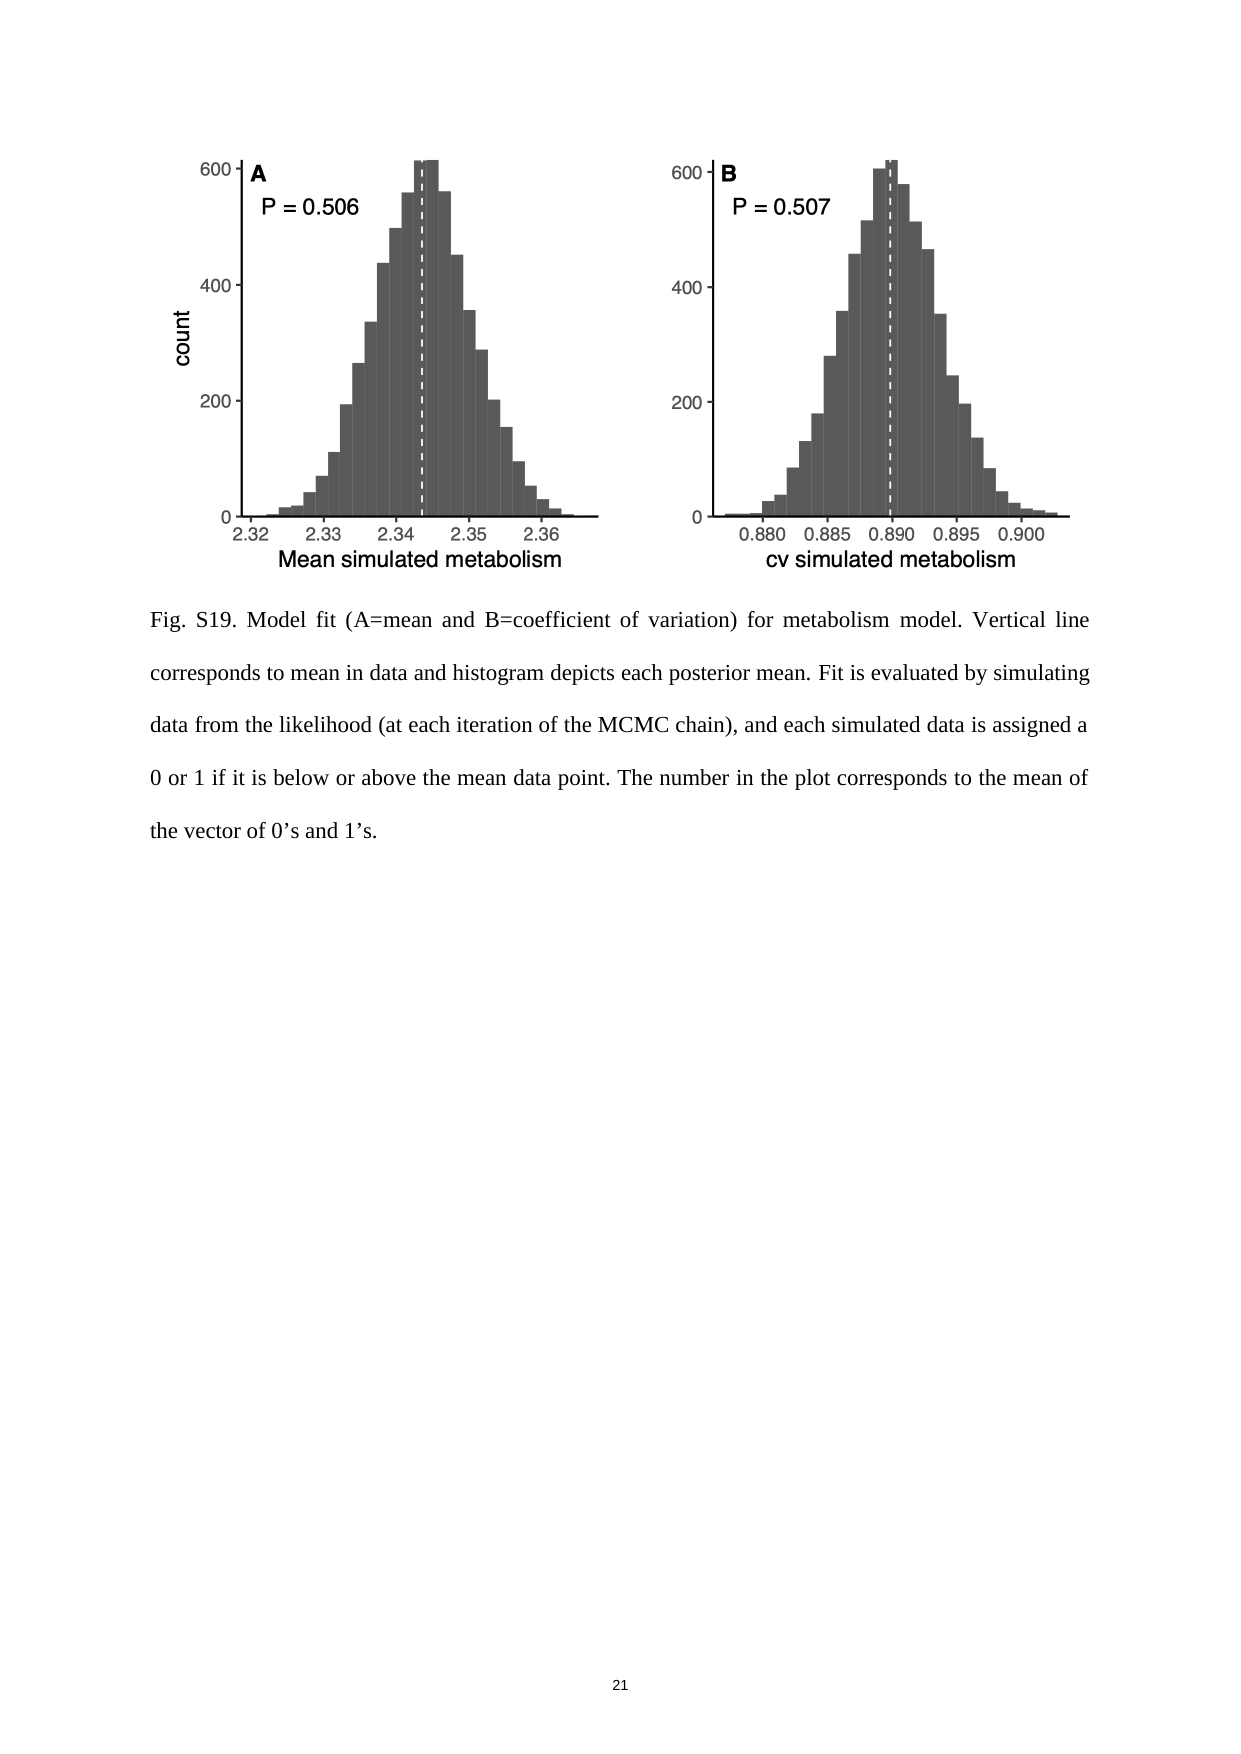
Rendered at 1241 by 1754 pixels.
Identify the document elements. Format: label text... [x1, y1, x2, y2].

text Fig. S19. Model fit (A=mean and B=coefficient of variation) for metabolism model. Vertical line corresponds to mean in data and histogram depicts each posterior mean. Fit is evaluated by simulating data from the likelihood (at each iteration of the MCMC chain), and each simulated data is assigned a 0 or 1 if it is below or above the mean data point. The number in the plot corresponds to the mean of the vector of 0’s and 1’s. [150, 606, 1090, 843]
picture [150, 150, 1091, 578]
